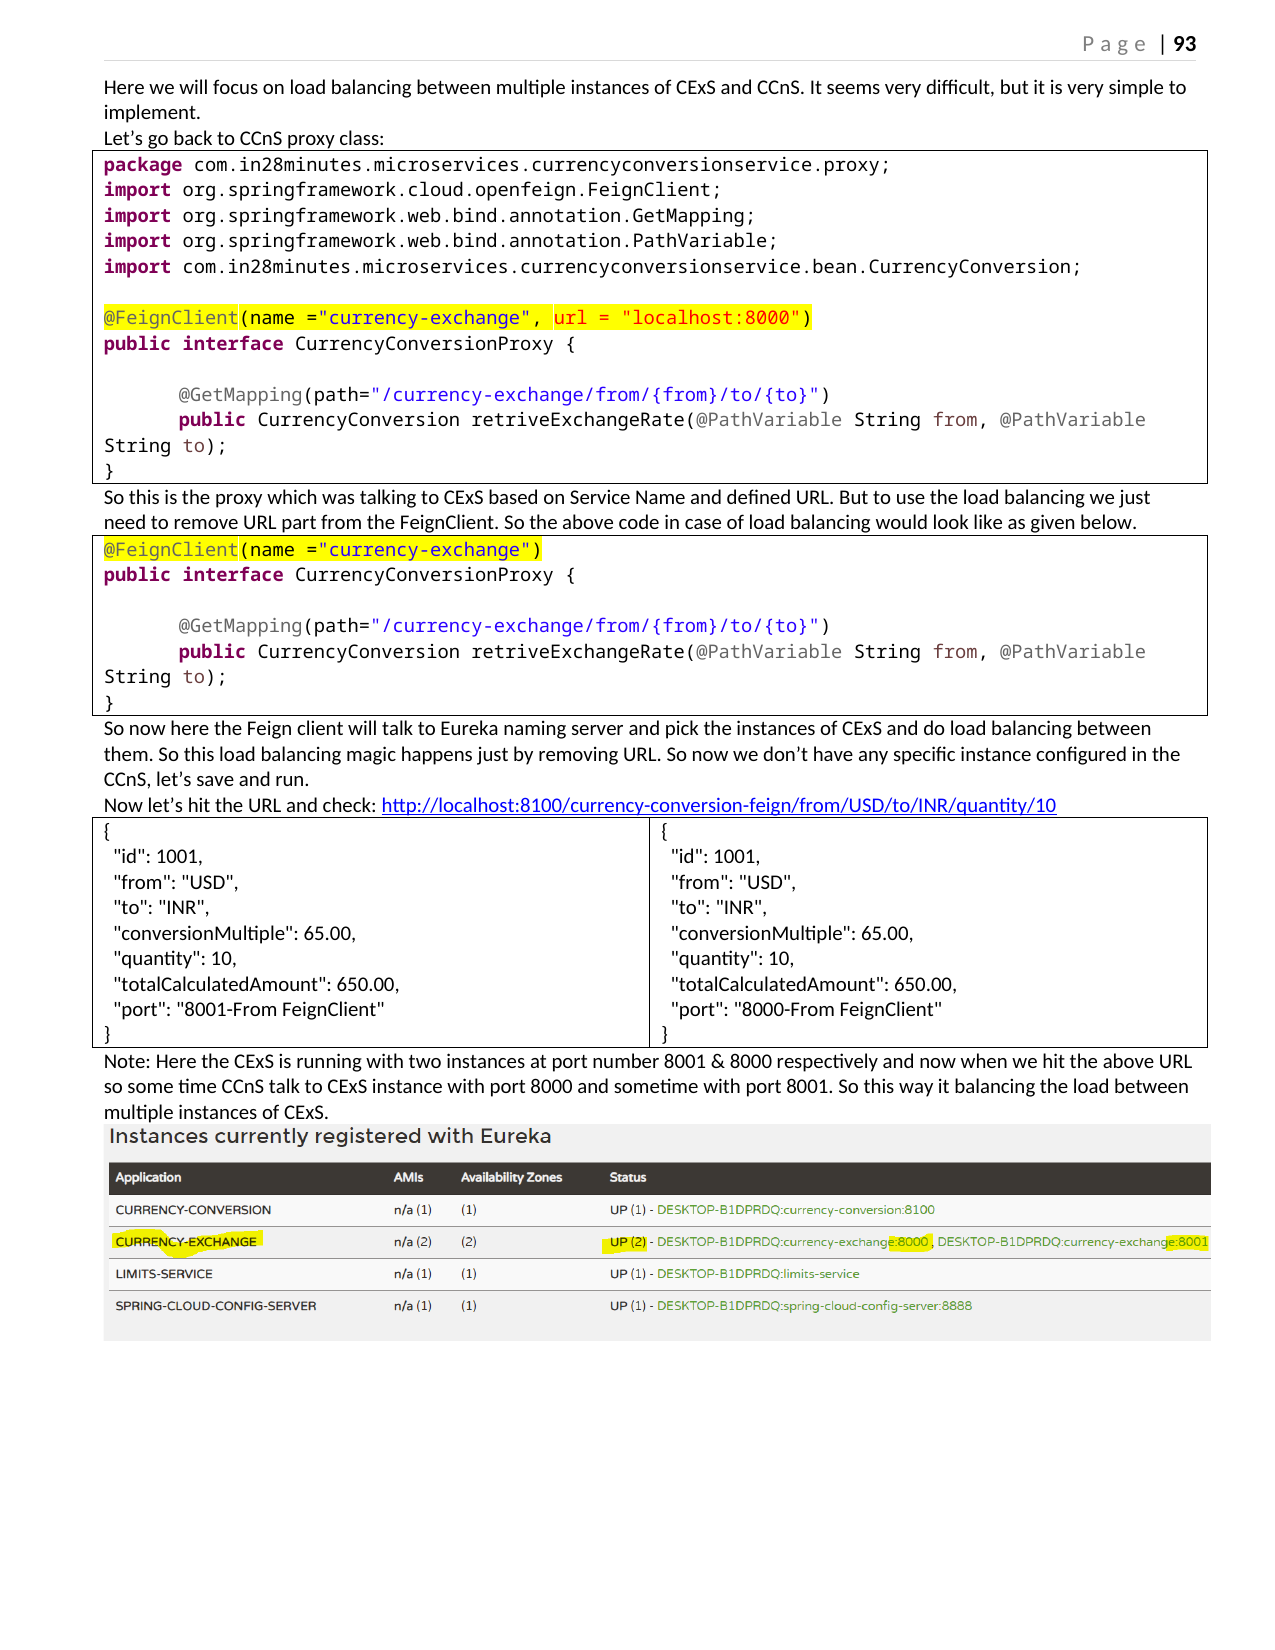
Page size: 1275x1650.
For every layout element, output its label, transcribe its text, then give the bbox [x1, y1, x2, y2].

table_header { "id": 1001, "from": "USD", "to": "INR", "conversionMultiple": 65.00, "quantity": 10, "totalCalculatedAmount": 650.00, "port": "8001-From FeignClient" } [93, 818, 649, 1047]
table_header package com.in28minutes.microservices.currencyconversionservice.proxy; import org.springframework.cloud.openfeign.FeignClient; import org.springframework.web.bind.annotation.GetMapping; import org.springframework.web.bind.annotation.PathVariable; import com.in28minutes.microservices.currencyconversionservice.bean.CurrencyConversion; @FeignClient(name ="currency-exchange", url = "localhost:8000") public interface CurrencyConversionProxy { @GetMapping(path="/currency-exchange/from/{from}/to/{to}") public CurrencyConversion retriveExchangeRate(@PathVariable String from, @PathVariable String to); } [93, 151, 1207, 483]
text Note: Here the CExS is running with two instances at port number 8001 & 8000 respectively and now when we hit the above URL so some time CCnS talk to CExS instance with port 8000 and sometime with port 8001. So this way it balancing the load between multiple instances of CExS. [103, 1048, 1196, 1124]
table_header @FeignClient(name ="currency-exchange") public interface CurrencyConversionProxy { @GetMapping(path="/currency-exchange/from/{from}/to/{to}") public CurrencyConversion retriveExchangeRate(@PathVariable String from, @PathVariable String to); } [93, 536, 1207, 714]
text So now here the Feign client will talk to Eureka naming server and pick the instances of CExS and do load balancing between them. So this load balancing magic happens just by removing URL. So now we don’t have any specific instance configured in the CCnS, let’s save and run. [103, 716, 1196, 792]
text Now let’s hit the URL and check: http://localhost:8100/currency-conversion-feign/from/USD/to/INR/quantity/10 [103, 792, 1196, 817]
text Here we will focus on load balancing between multiple instances of CExS and CCnS. It seems very difficult, but it is very simple to implement. [103, 74, 1196, 125]
text So this is the proxy which was talking to CExS based on Service Name and defined URL. But to use the load balancing we just need to remove URL part from the FeignClient. So the above code in case of load balancing would look like as given below. [103, 484, 1196, 535]
picture [103, 1124, 1211, 1341]
text Let’s go back to CCnS proxy class: [103, 125, 1196, 150]
table_header { "id": 1001, "from": "USD", "to": "INR", "conversionMultiple": 65.00, "quantity": 10, "totalCalculatedAmount": 650.00, "port": "8000-From FeignClient" } [650, 818, 1207, 1047]
